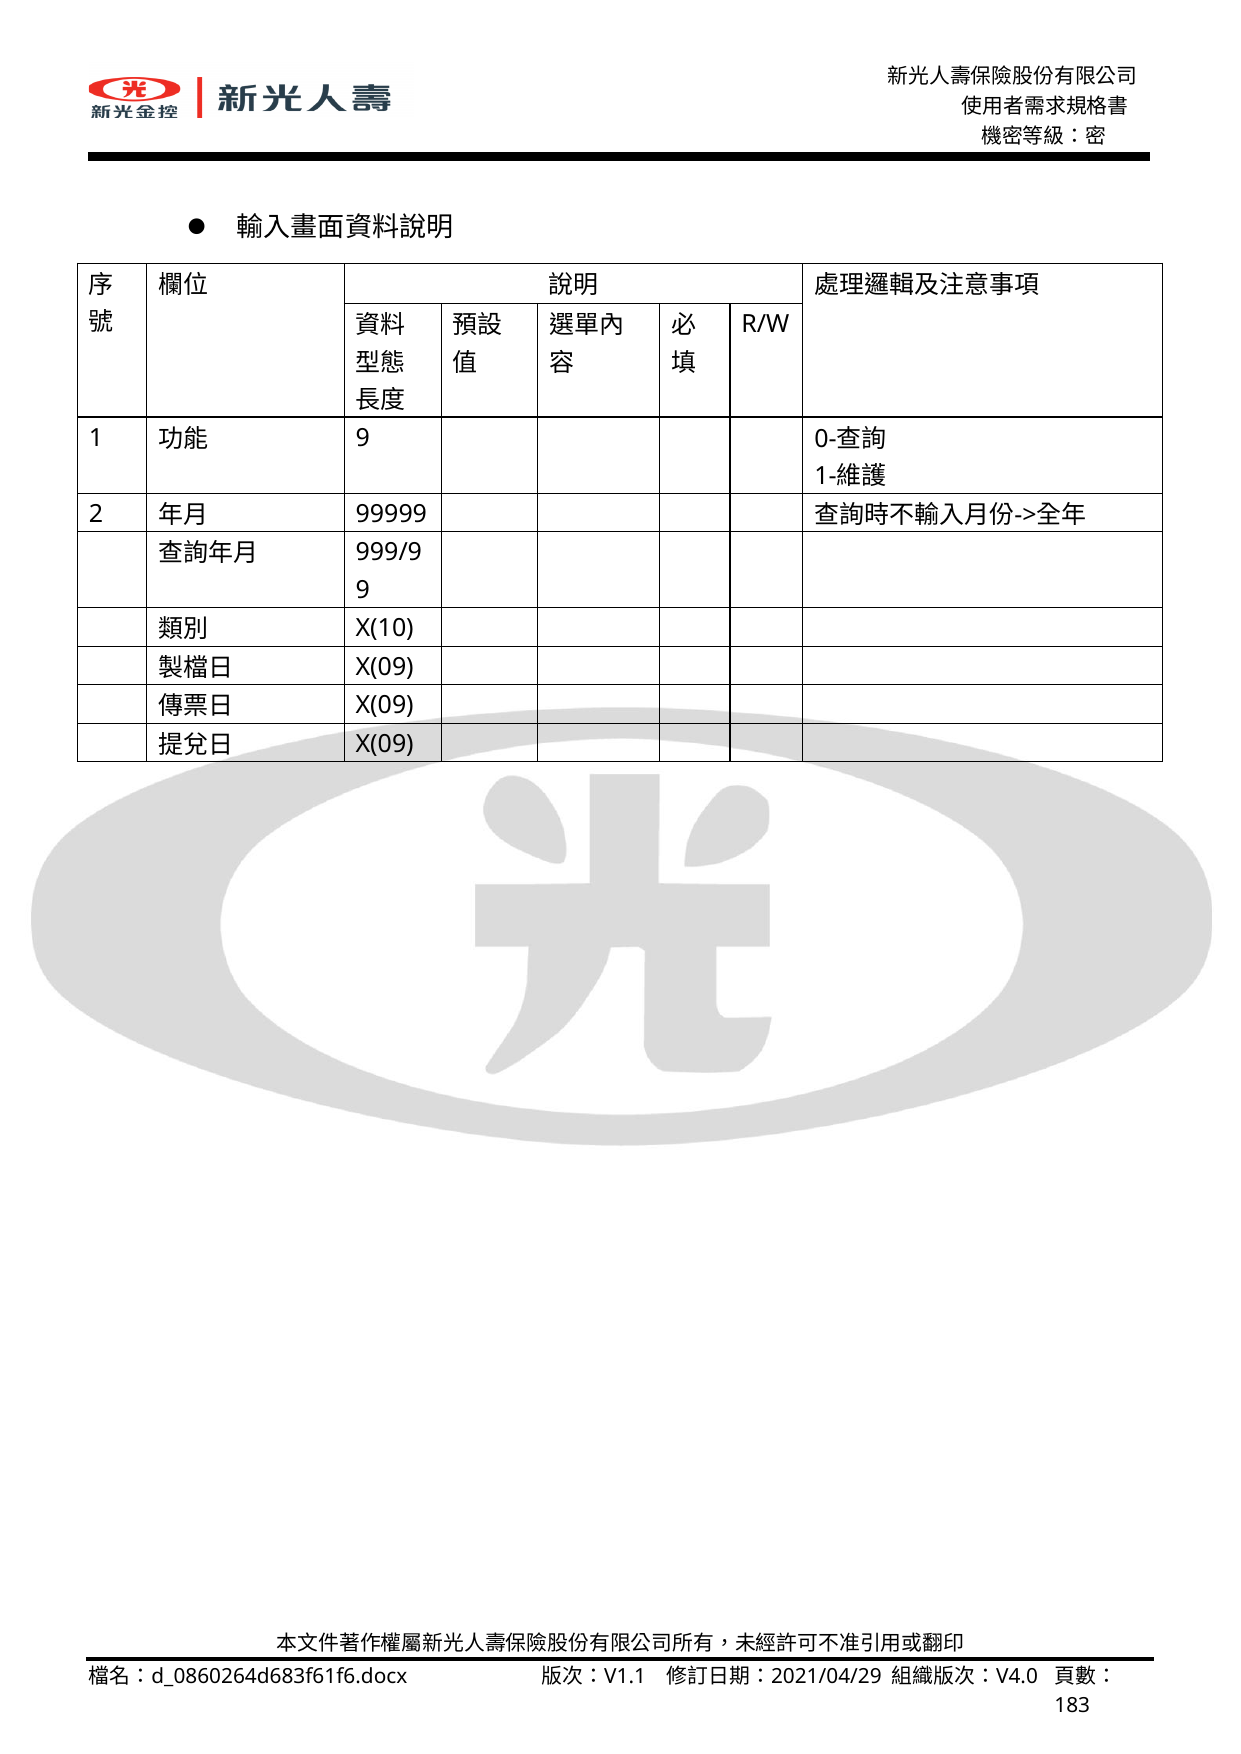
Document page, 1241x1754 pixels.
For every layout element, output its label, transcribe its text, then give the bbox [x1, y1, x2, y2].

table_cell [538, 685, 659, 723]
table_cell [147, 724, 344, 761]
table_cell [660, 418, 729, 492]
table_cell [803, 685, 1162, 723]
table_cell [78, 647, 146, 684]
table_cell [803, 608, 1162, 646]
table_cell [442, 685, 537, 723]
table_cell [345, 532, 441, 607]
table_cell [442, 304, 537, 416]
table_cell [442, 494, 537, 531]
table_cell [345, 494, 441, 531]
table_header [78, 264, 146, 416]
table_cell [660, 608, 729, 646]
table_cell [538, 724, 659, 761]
list 輸入畫面資料說明 [186, 187, 1152, 262]
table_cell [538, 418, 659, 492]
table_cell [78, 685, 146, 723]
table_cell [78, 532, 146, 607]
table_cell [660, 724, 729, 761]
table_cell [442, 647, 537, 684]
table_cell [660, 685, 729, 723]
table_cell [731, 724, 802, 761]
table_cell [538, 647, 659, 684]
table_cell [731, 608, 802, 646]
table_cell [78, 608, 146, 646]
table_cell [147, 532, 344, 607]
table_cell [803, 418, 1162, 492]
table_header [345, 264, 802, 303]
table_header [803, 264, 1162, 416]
picture [25, 699, 1215, 1152]
picture [88, 61, 414, 118]
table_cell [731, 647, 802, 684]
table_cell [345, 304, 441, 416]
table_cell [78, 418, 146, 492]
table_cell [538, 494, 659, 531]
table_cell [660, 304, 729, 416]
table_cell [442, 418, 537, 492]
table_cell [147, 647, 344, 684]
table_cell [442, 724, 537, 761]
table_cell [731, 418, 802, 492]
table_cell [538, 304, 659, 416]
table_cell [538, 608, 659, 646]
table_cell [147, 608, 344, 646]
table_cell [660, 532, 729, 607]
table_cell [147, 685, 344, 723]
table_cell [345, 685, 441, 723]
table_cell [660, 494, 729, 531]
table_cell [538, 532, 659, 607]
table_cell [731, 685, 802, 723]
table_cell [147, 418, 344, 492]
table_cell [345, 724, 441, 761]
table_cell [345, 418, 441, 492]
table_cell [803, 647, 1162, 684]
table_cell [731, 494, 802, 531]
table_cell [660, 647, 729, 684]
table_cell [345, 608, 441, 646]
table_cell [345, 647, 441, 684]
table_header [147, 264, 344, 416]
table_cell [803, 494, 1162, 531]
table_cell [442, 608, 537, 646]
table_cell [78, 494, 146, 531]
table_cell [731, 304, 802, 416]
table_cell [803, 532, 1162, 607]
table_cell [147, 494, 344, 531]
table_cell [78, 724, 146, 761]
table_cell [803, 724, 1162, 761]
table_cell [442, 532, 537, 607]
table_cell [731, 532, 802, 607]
